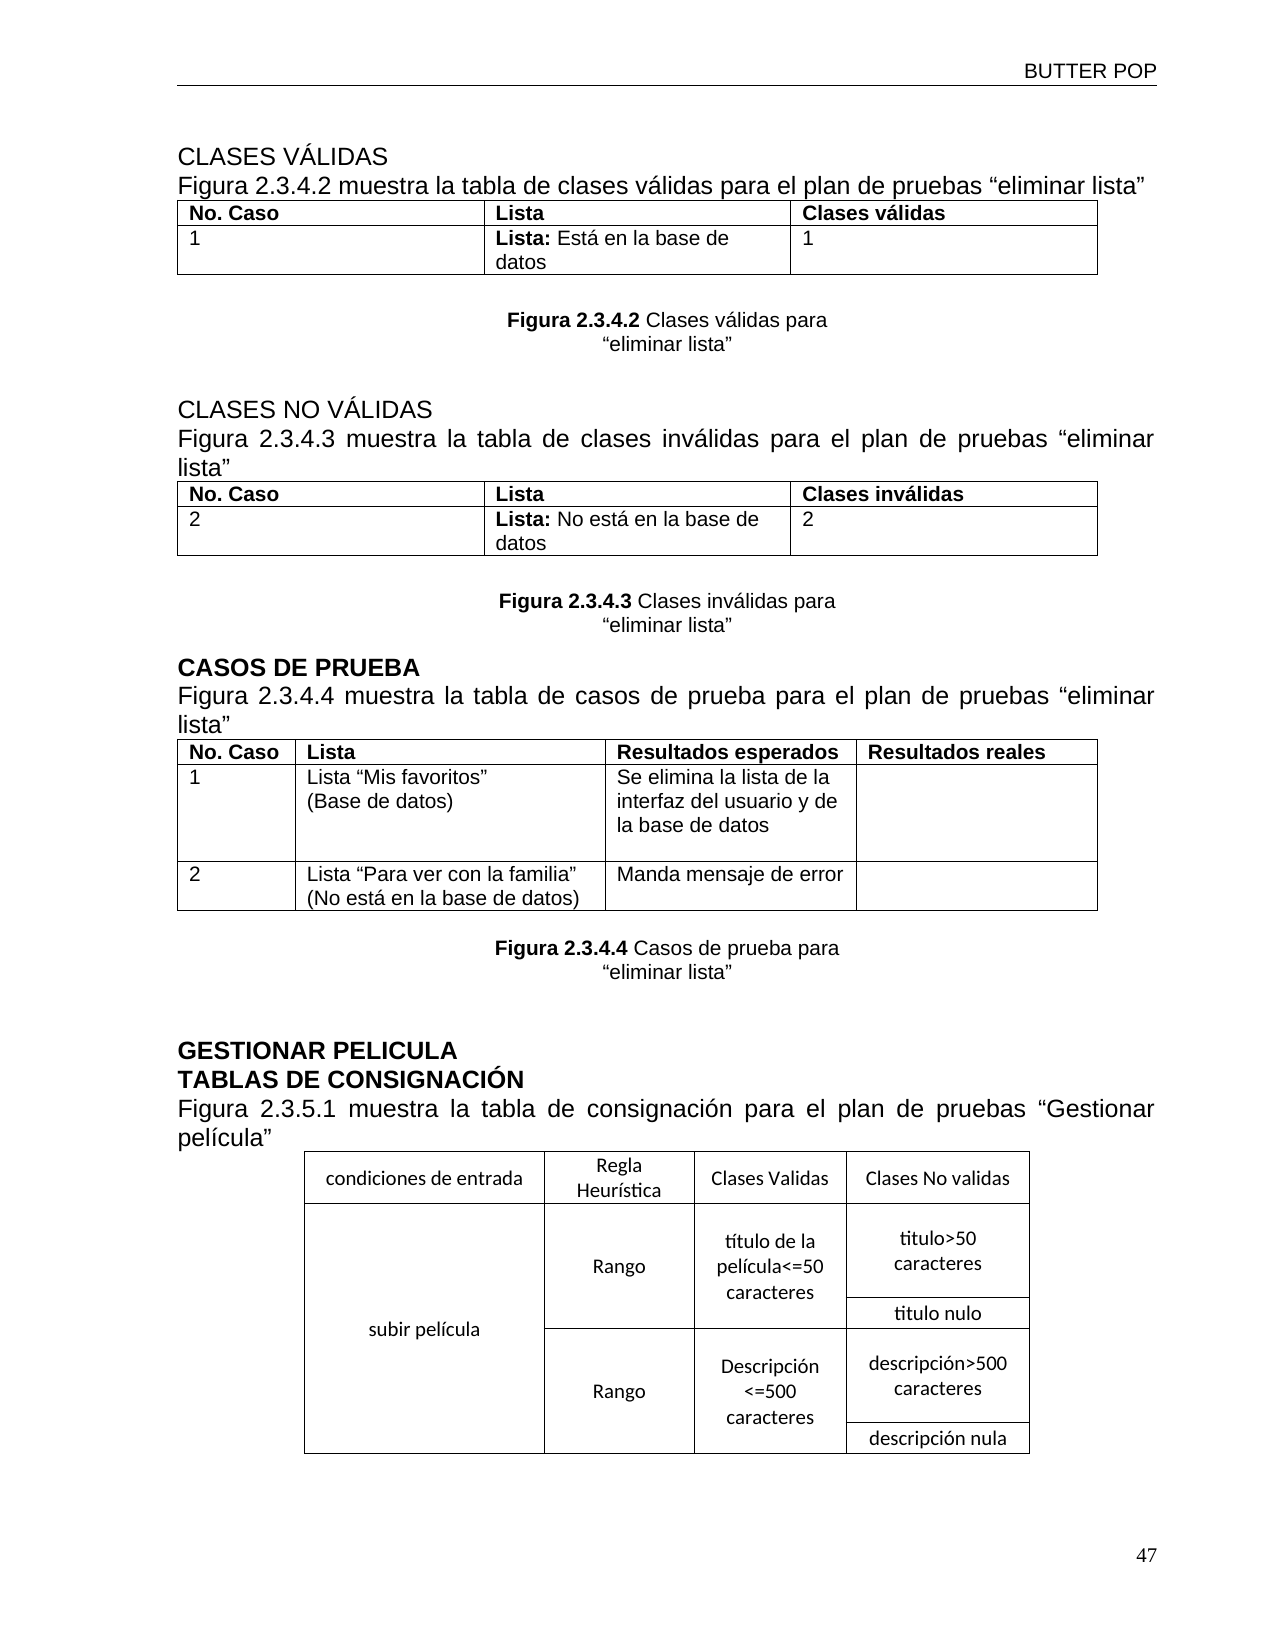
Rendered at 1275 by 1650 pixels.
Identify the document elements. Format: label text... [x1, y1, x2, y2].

table_cell título de la película<=50 caracteres [695, 1204, 846, 1328]
text CLASES NO VÁLIDAS [177, 395, 1157, 424]
text CLASES VÁLIDAS [177, 142, 1157, 171]
table_header Lista [485, 201, 790, 225]
table_cell Se elimina la lista de la interfaz del usuario y de la base de datos [606, 765, 856, 861]
table_cell Rango [545, 1204, 694, 1328]
text Figura 2.3.4.2 muestra la tabla de clases válidas para el plan de pruebas “eliminar lista” [177, 171, 1157, 200]
table_cell 1 [178, 226, 484, 274]
table_header Clases Validas [695, 1152, 846, 1203]
text Figura 2.3.4.3 muestra la tabla de clases inválidas para el plan de pruebas “eliminar lista” [177, 424, 1157, 481]
text CASOS DE PRUEBA [177, 652, 1157, 681]
table_cell 1 [178, 765, 295, 861]
table_cell descripción>500 caracteres [847, 1329, 1029, 1422]
table_cell Lista: Está en la base de datos [485, 226, 790, 274]
table_header Clases válidas [791, 201, 1097, 225]
table_header Resultados reales [857, 740, 1097, 764]
text Figura 2.3.5.1 muestra la tabla de consignación para el plan de pruebas “Gestionar película” [177, 1094, 1157, 1151]
table_header Regla Heurística [545, 1152, 694, 1203]
table_cell [857, 862, 1097, 909]
table_header Resultados esperados [606, 740, 856, 764]
table_cell Rango [545, 1329, 694, 1453]
table_header Lista [296, 740, 605, 764]
table_header Clases inválidas [791, 482, 1097, 506]
table_cell Descripción <=500 caracteres [695, 1329, 846, 1453]
table_cell Lista “Para ver con la familia” (No está en la base de datos) [296, 862, 605, 909]
table_header condiciones de entrada [305, 1152, 544, 1203]
table_cell 2 [791, 507, 1097, 555]
table_cell [857, 765, 1097, 861]
text Figura 2.3.4.4 muestra la tabla de casos de prueba para el plan de pruebas “eliminar lista” [177, 681, 1157, 739]
table_cell 1 [791, 226, 1097, 274]
table_header No. Caso [178, 482, 484, 506]
table_cell titulo>50 caracteres [847, 1204, 1029, 1297]
table_header No. Caso [178, 740, 295, 764]
table_cell Lista “Mis favoritos” (Base de datos) [296, 765, 605, 861]
table_header Lista [485, 482, 790, 506]
table_cell descripción nula [847, 1423, 1029, 1453]
text GESTIONAR PELICULA [177, 1036, 1157, 1065]
text TABLAS DE CONSIGNACIÓN [177, 1065, 1157, 1094]
table_header No. Caso [178, 201, 484, 225]
table_header Clases No validas [847, 1152, 1029, 1203]
table_cell Manda mensaje de error [606, 862, 856, 909]
table_cell 2 [178, 507, 484, 555]
table_cell titulo nulo [847, 1298, 1029, 1328]
table_cell 2 [178, 862, 295, 909]
table_cell Lista: No está en la base de datos [485, 507, 790, 555]
table_cell subir película [305, 1204, 544, 1453]
